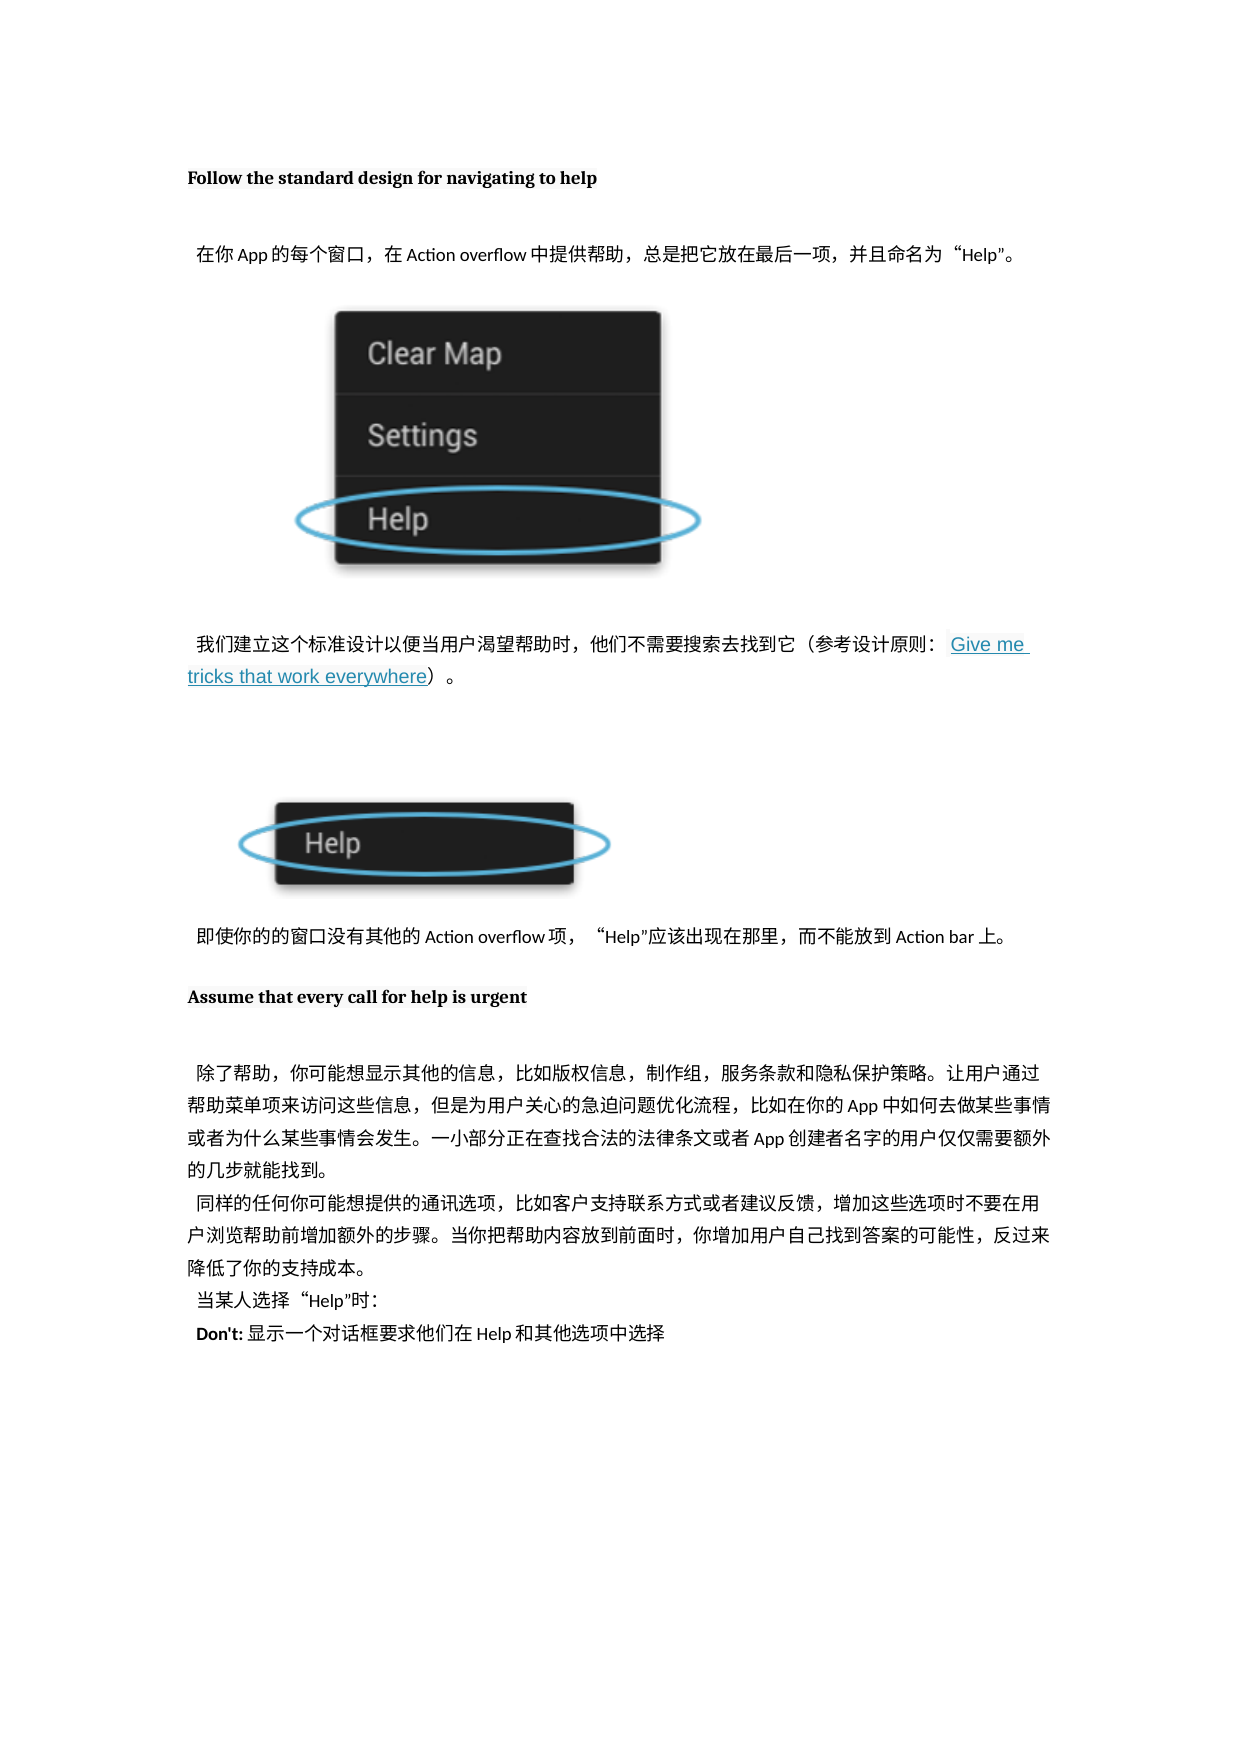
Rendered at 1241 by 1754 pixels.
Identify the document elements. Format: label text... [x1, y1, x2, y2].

text 在你App的每个窗口，在Action overflow中提供帮助，总是把它放在最后一项，并且命名为“Help”。 [187, 237, 1053, 269]
text Don't: 显示一个对话框要求他们在Help和其他选项中选择 [187, 1316, 1053, 1348]
picture [196, 691, 726, 899]
text 我们建立这个标准设计以便当用户渴望帮助时，他们不需要搜索去找到它（参考设计原则： Give me tricks that work everywhere）。 [187, 627, 1053, 692]
text 即使你的的窗口没有其他的Action overflow项，“Help”应该出现在那里，而不能放到Action bar上。 [187, 919, 1053, 952]
subtitle Assume that every call for help is urgent [187, 981, 1053, 1013]
subtitle Follow the standard design for navigating to help [187, 162, 1053, 194]
picture [196, 269, 815, 601]
text 同样的任何你可能想提供的通讯选项，比如客户支持联系方式或者建议反馈，增加这些选项时不要在用户浏览帮助前增加额外的步骤。当你把帮助内容放到前面时，你增加用户自己找到答案的可能性，反过来降低了你的支持成本。 [187, 1186, 1053, 1283]
text 除了帮助，你可能想显示其他的信息，比如版权信息，制作组，服务条款和隐私保护策略。让用户通过帮助菜单项来访问这些信息，但是为用户关心的急迫问题优化流程，比如在你的App中如何去做某些事情或者为什么某些事情会发生。一小部分正在查找合法的法律条文或者App创建者名字的用户仅仅需要额外的几步就能找到。 [187, 1056, 1053, 1186]
text 当某人选择“Help”时： [187, 1283, 1053, 1316]
